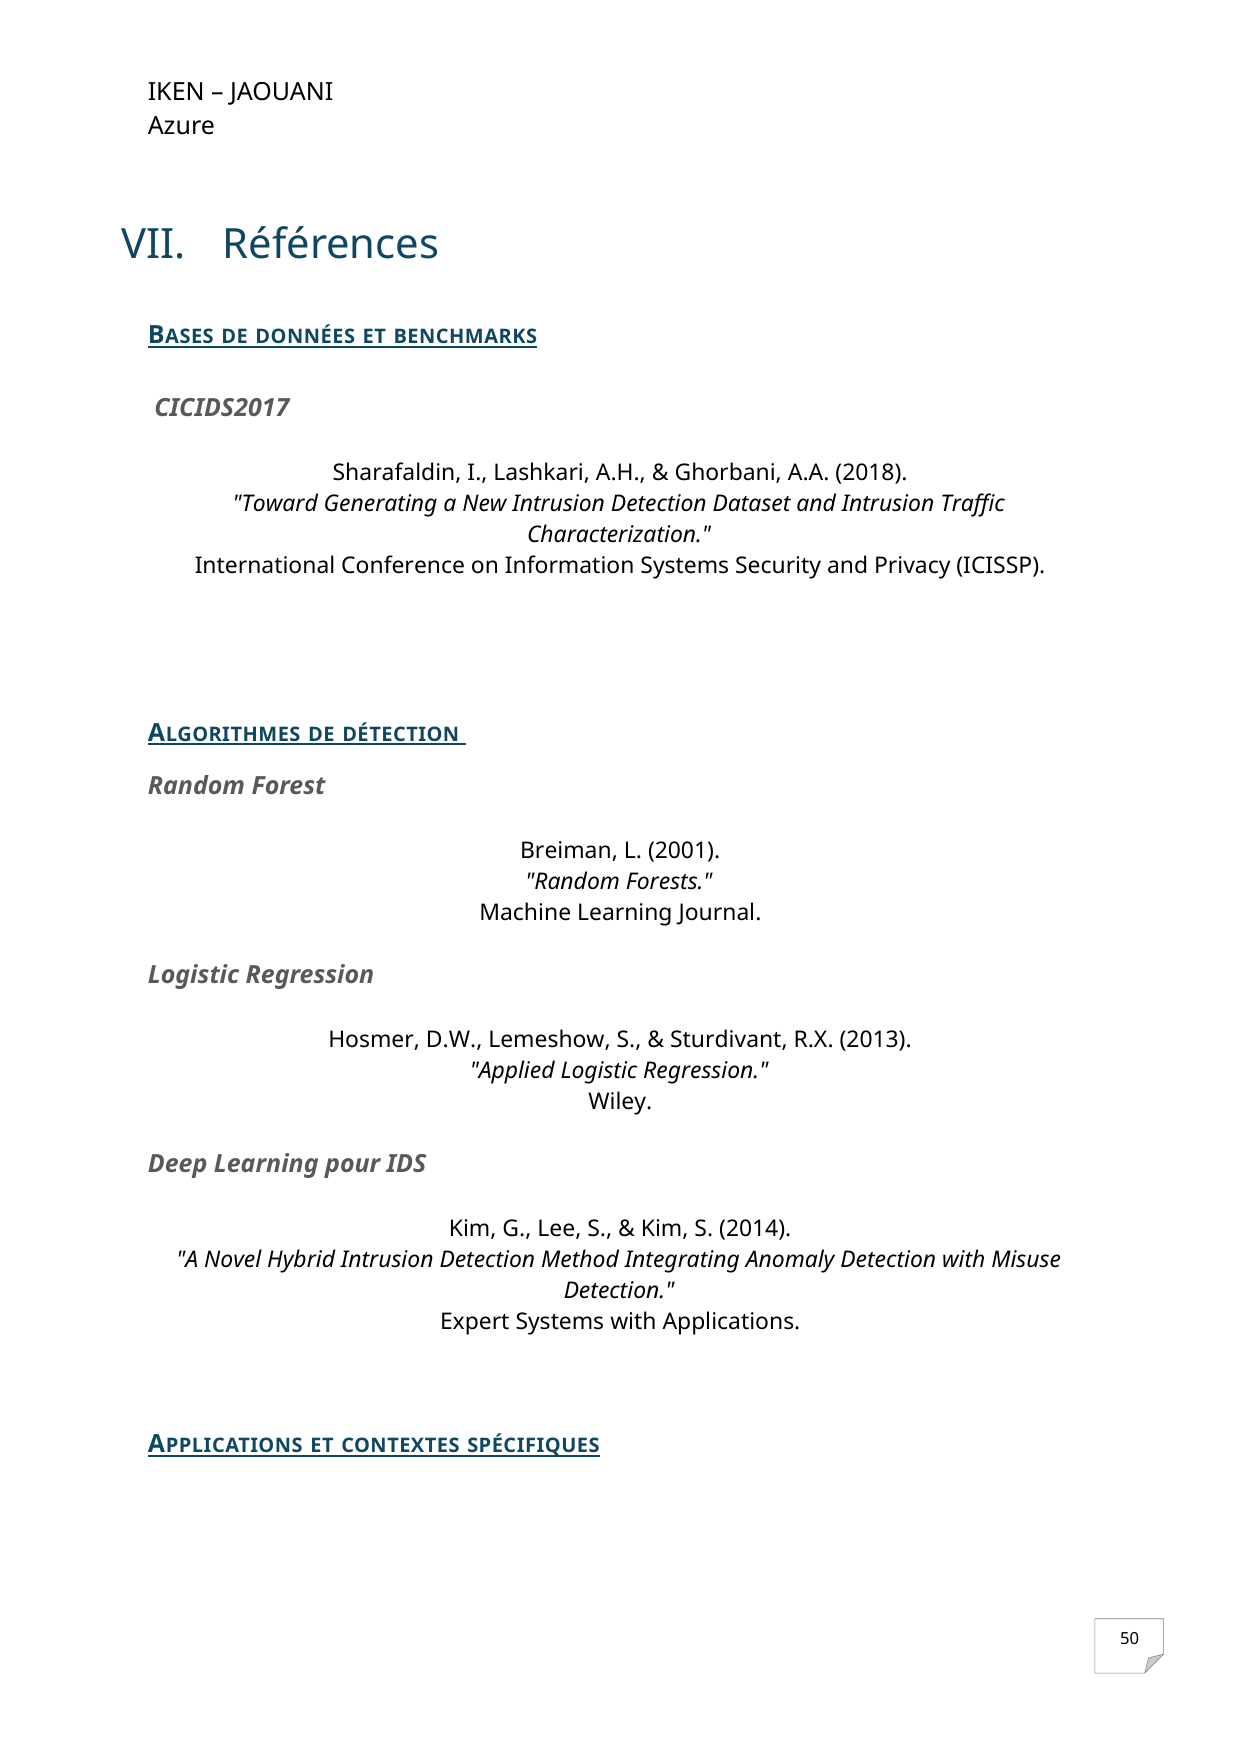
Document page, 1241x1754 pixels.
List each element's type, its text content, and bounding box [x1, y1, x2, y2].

text Sharafaldin, I., Lashkari, A.H., & Ghorbani, A.A. (2018). "Toward Generating a New Intrusion Detection Dataset and Intrusion Traffic Characterization." International Conference on Information Systems Security and Privacy (ICISSP). [148, 455, 1092, 580]
text Breiman, L. (2001). "Random Forests." Machine Learning Journal. [148, 834, 1092, 928]
text Bases de données et benchmarks [148, 317, 1092, 351]
text Kim, G., Lee, S., & Kim, S. (2014). "A Novel Hybrid Intrusion Detection Method Integrating Anomaly Detection with Misuse Detection." Expert Systems with Applications. [148, 1212, 1092, 1337]
text Hosmer, D.W., Lemeshow, S., & Sturdivant, R.X. (2013). "Applied Logistic Regression." Wiley. [148, 1023, 1092, 1116]
subtitle Random Forest [148, 768, 1092, 802]
subtitle CICIDS2017 [148, 389, 1092, 423]
subtitle Références [185, 213, 1092, 270]
subtitle Deep Learning pour IDS [148, 1146, 1092, 1180]
text Applications et contextes spécifiques [148, 1426, 1092, 1460]
text Algorithmes de détection [148, 714, 1092, 748]
subtitle Logistic Regression [148, 957, 1092, 991]
